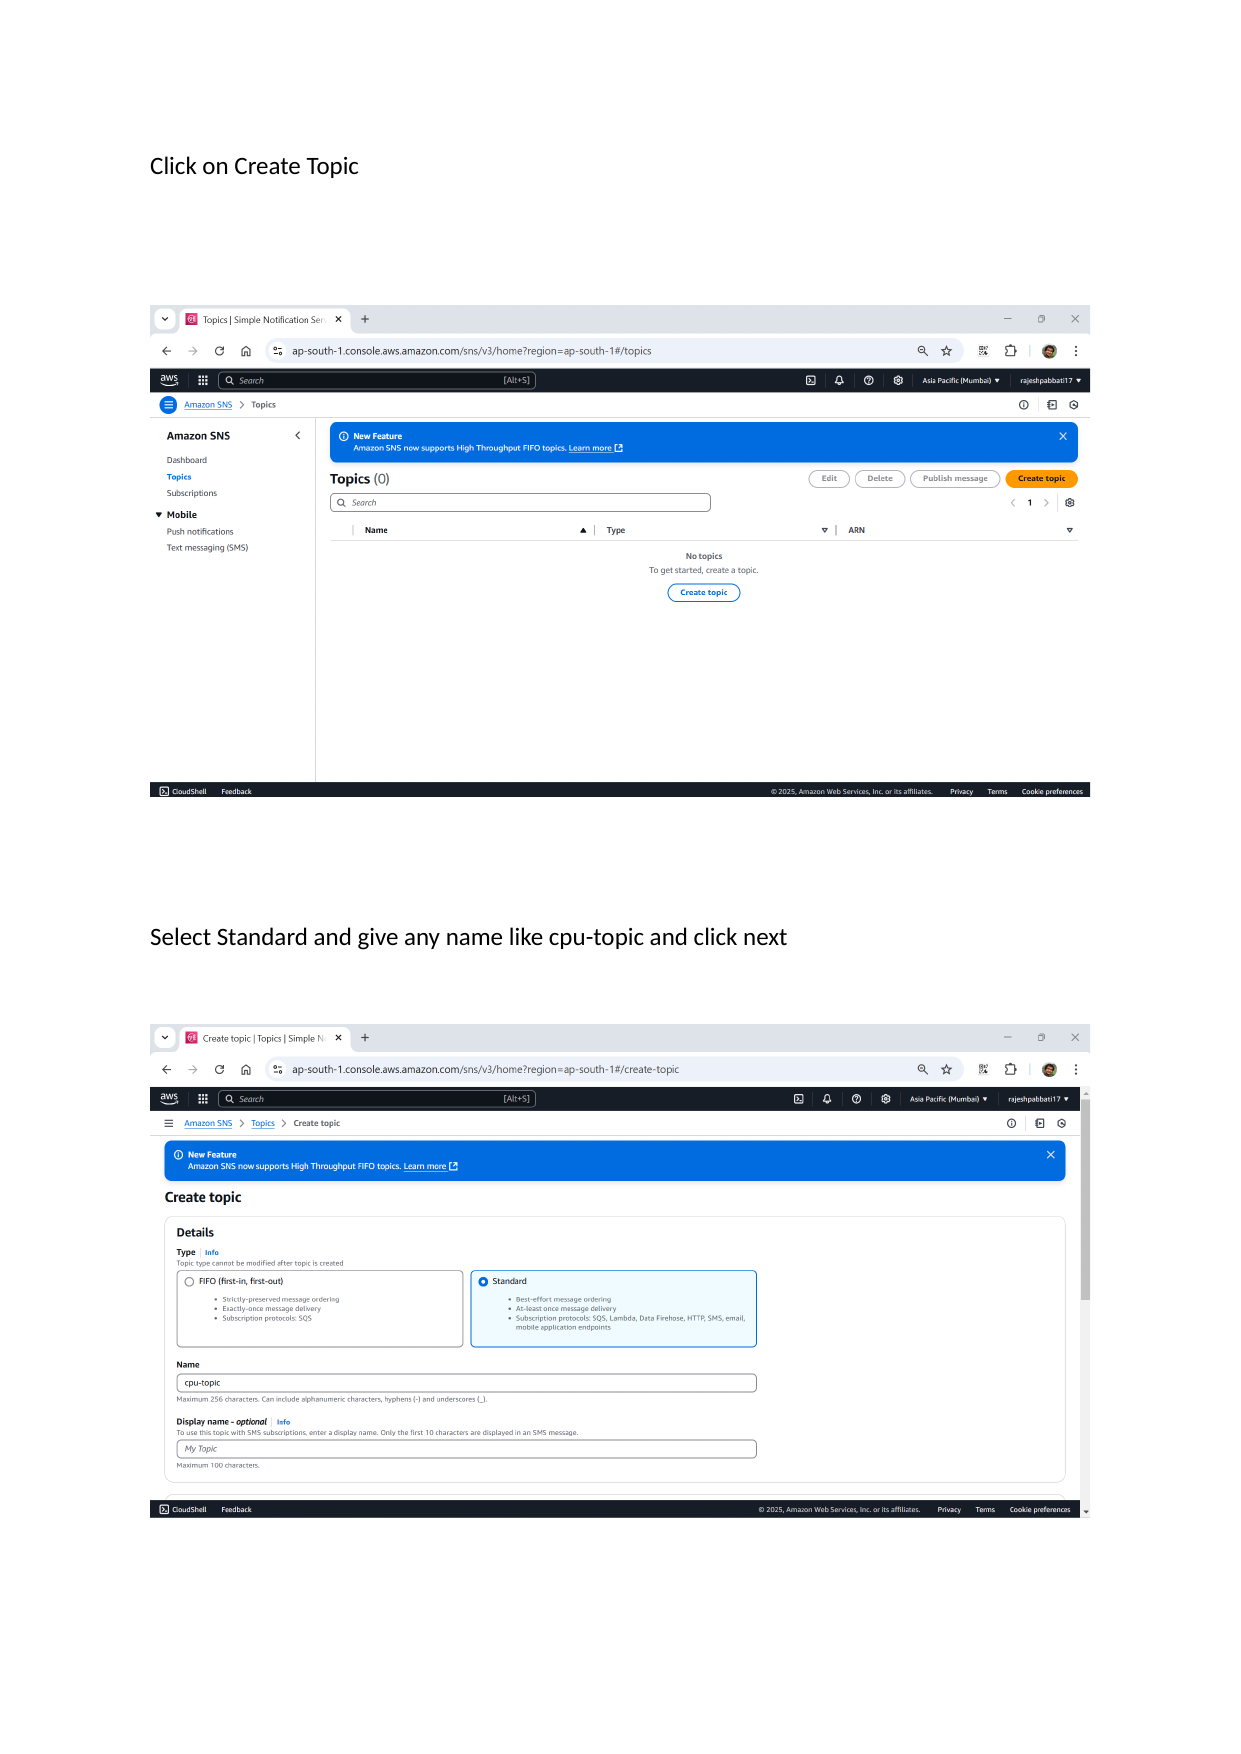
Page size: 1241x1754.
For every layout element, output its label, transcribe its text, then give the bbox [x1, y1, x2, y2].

text Select Standard and give any name like cpu-topic and click next [150, 921, 1090, 952]
text Click on Create Topic [150, 150, 1090, 181]
picture [150, 1024, 1091, 1518]
picture [150, 305, 1091, 797]
